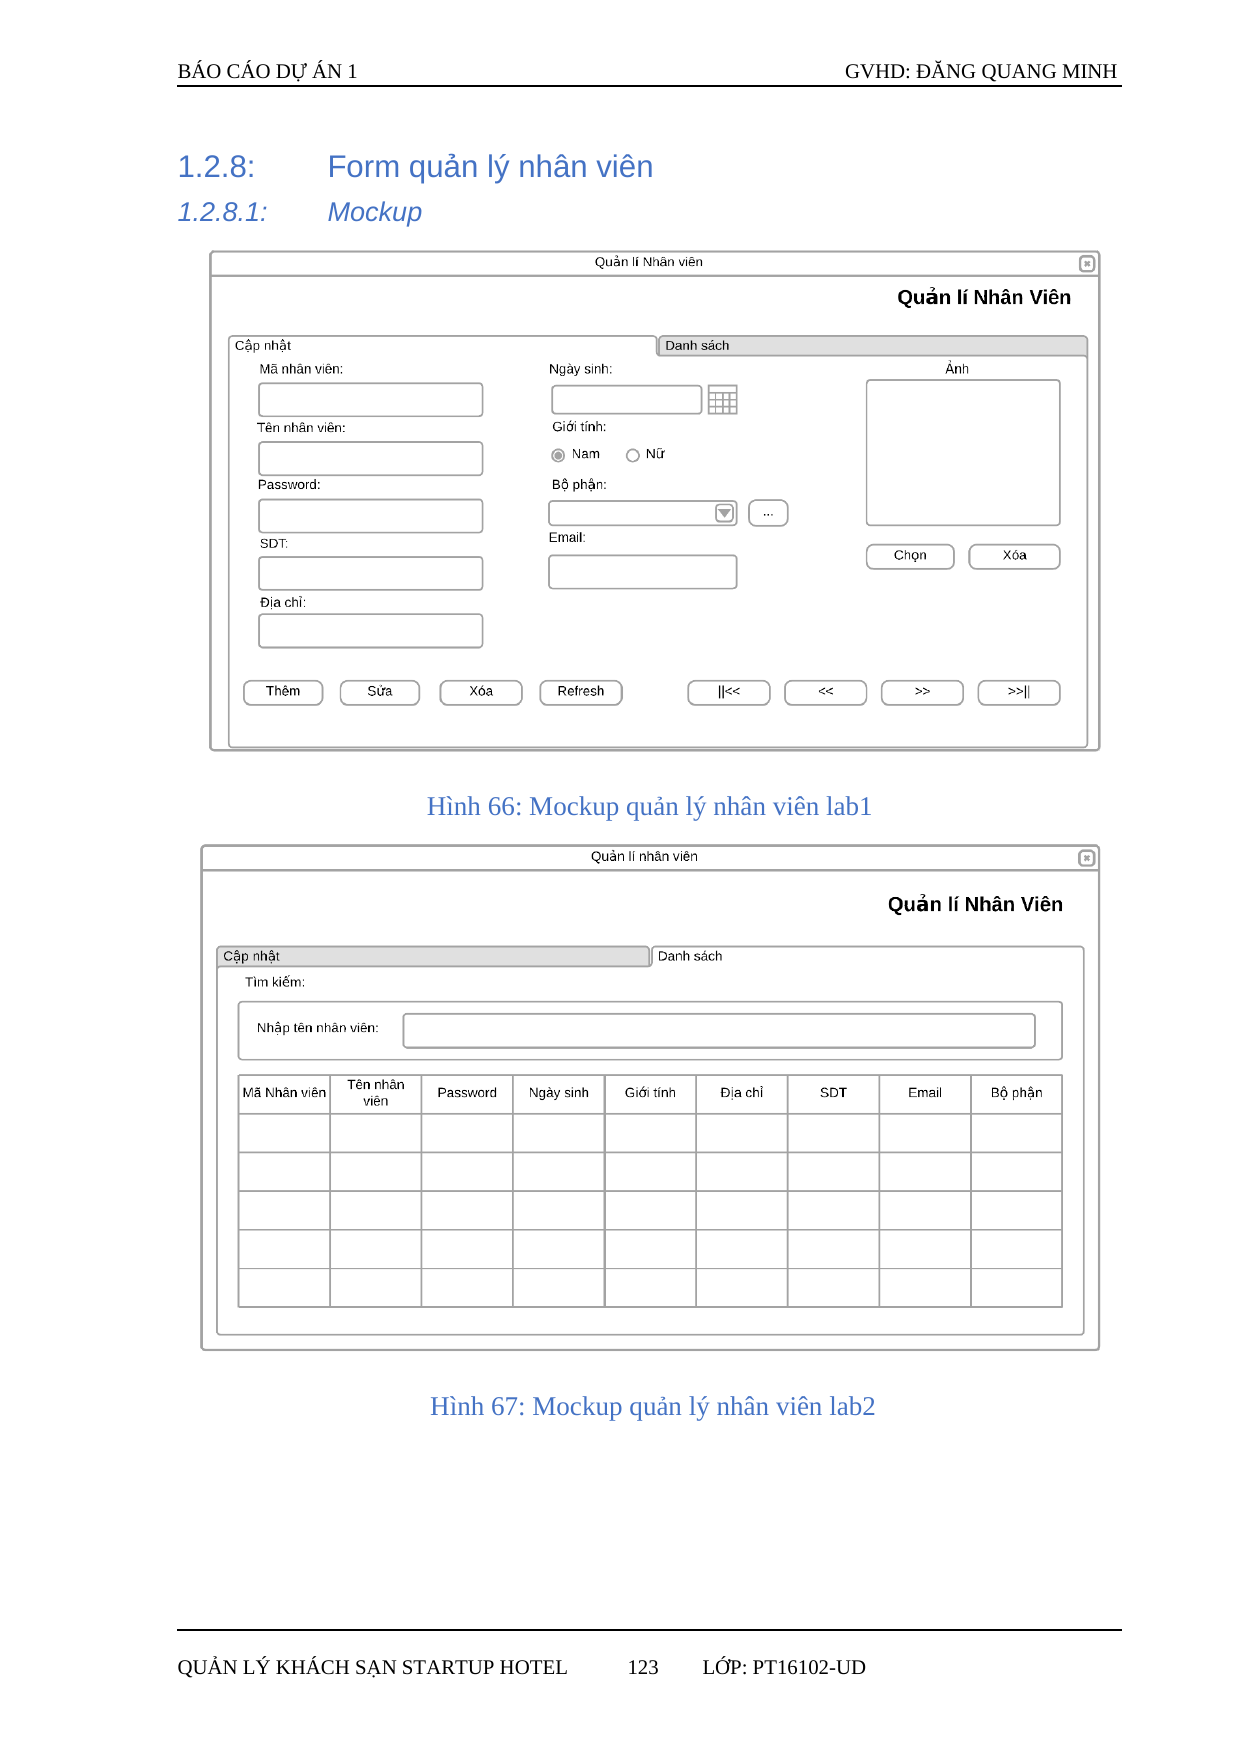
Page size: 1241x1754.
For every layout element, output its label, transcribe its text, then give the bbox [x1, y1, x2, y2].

picture [177, 227, 1123, 774]
subtitle Mockup [177, 196, 1122, 227]
picture [177, 821, 1123, 1374]
subtitle Form quản lý nhân viên [177, 148, 1122, 184]
text Hình 66: Mockup quản lý nhân viên lab1 [177, 791, 1122, 821]
text Hình 67: Mockup quản lý nhân viên lab2 [177, 1390, 1122, 1421]
